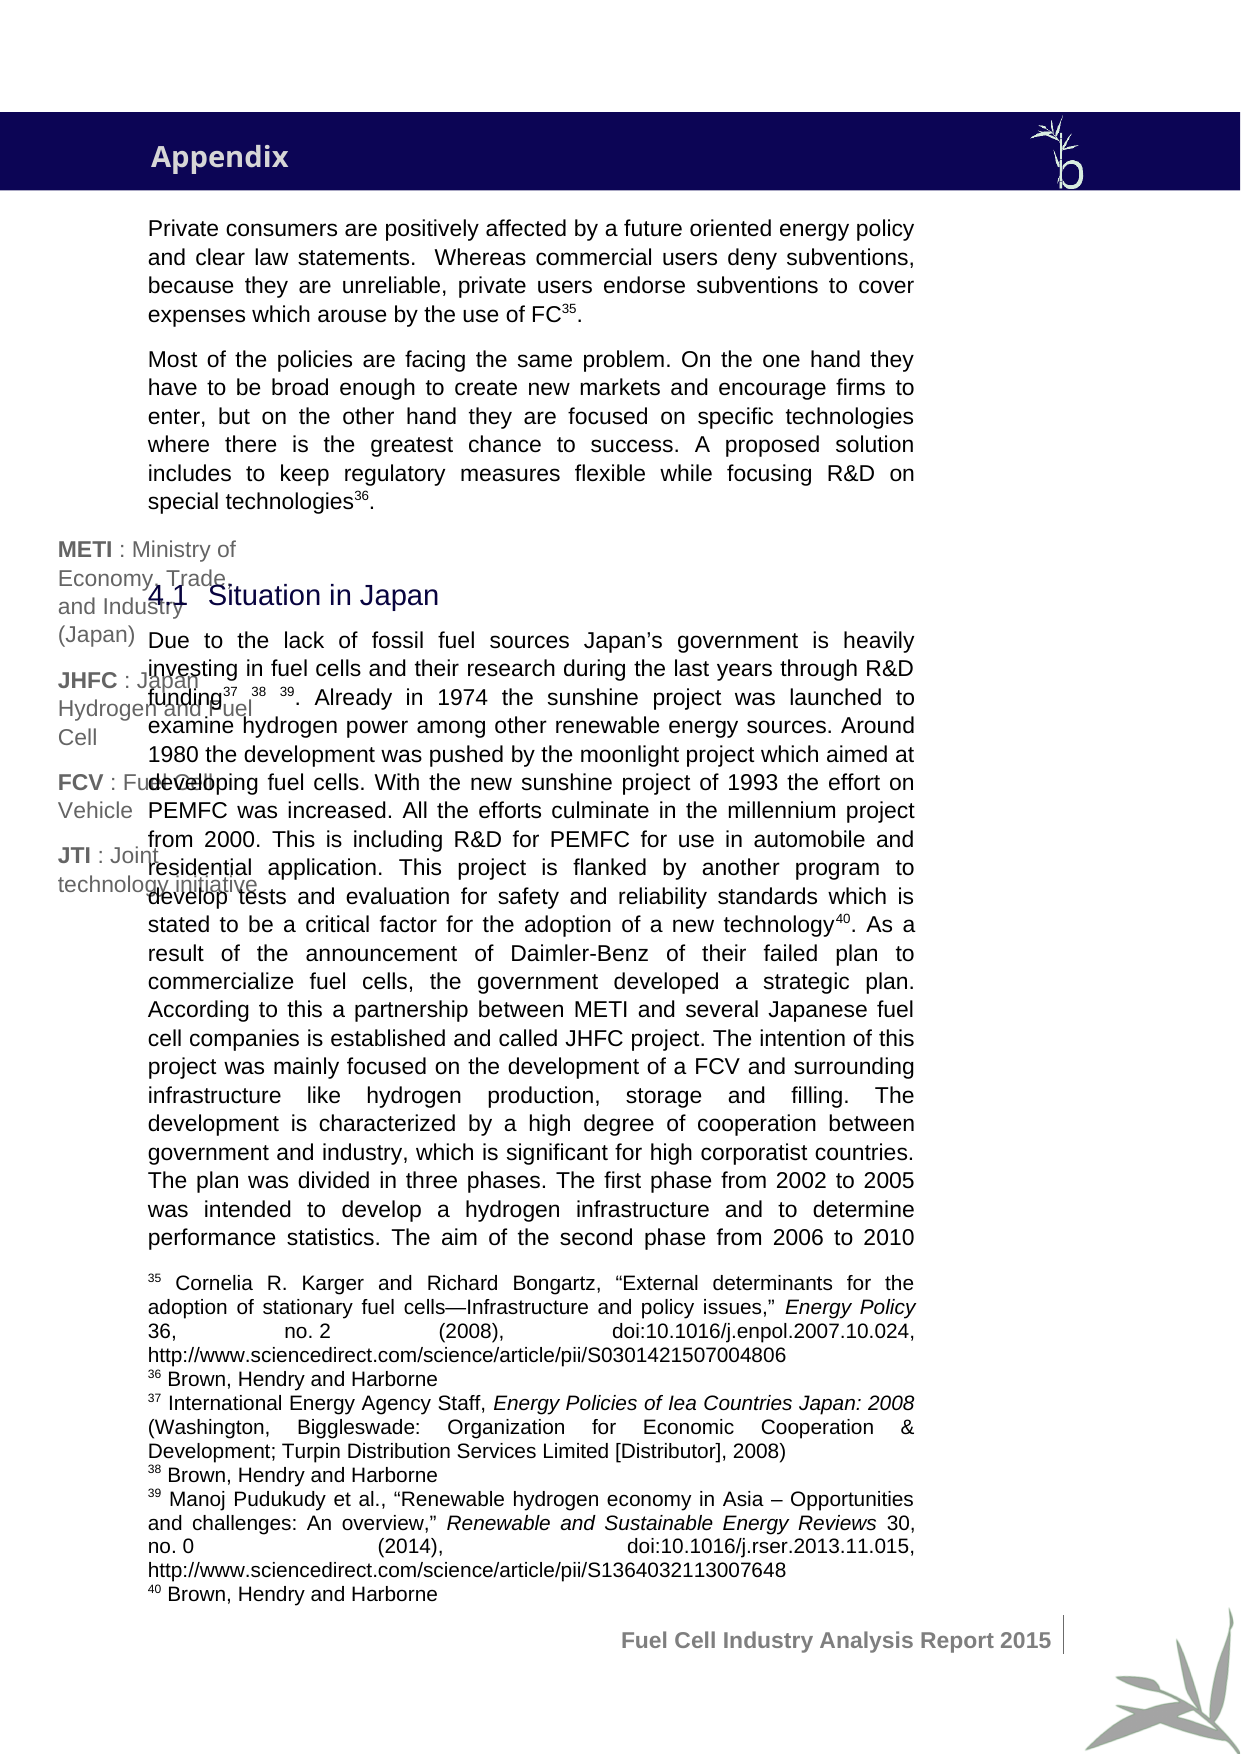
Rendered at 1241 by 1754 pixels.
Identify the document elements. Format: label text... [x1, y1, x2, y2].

subtitle Situation in Japan [148, 578, 915, 612]
picture [1068, 1607, 1241, 1754]
text Most of the policies are facing the same problem. On the one hand they have to be broad enough to create new markets and encourage firms to enter, but on the other hand they are focused on specific technologies where there is the greatest chance to success. A proposed solution includes to keep regulatory measures flexible while focusing R&D on special technologies. [148, 346, 915, 514]
